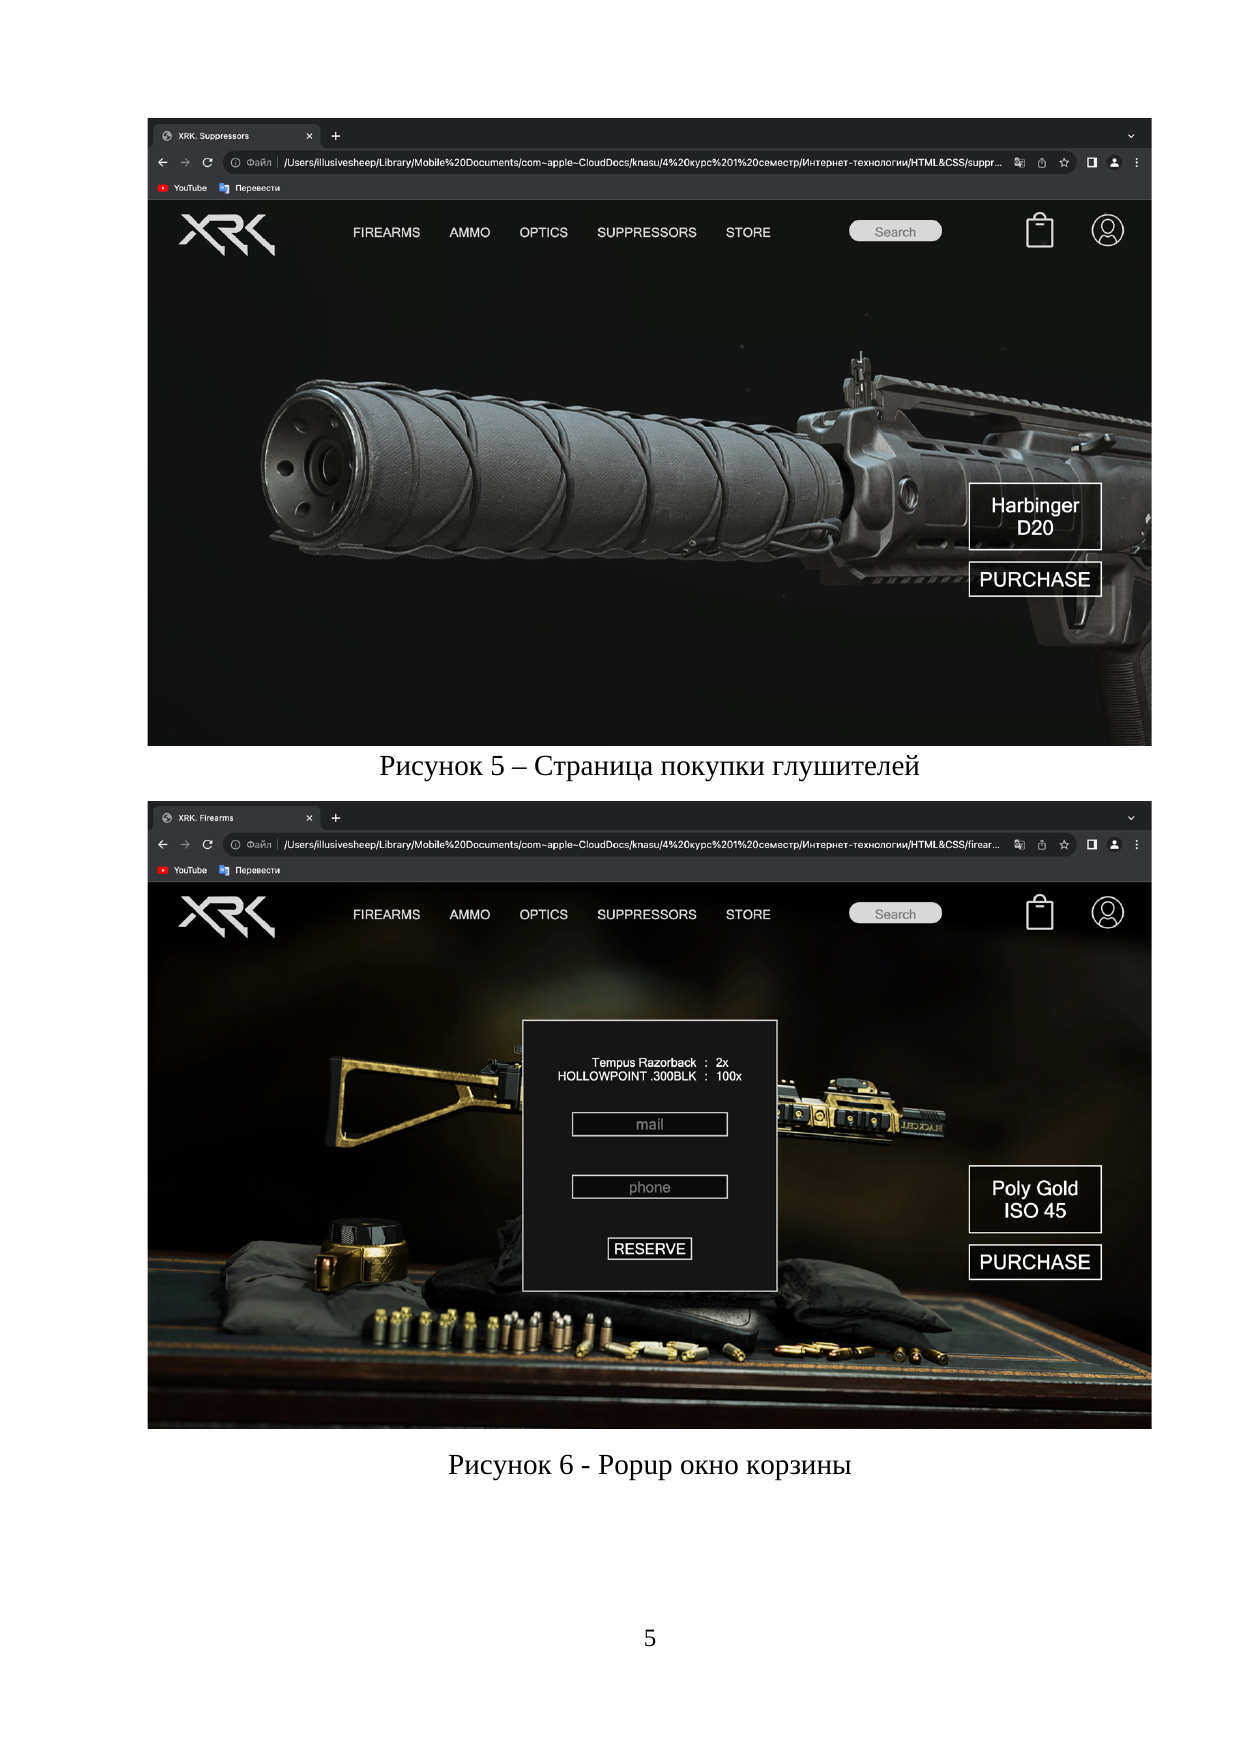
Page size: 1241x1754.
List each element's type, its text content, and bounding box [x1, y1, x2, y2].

text Рисунок 5 – Страница покупки глушителей [148, 746, 1152, 782]
picture [147, 801, 1152, 1429]
text Рисунок 6 - Popup окно корзины [148, 1447, 1152, 1481]
picture [147, 118, 1152, 746]
